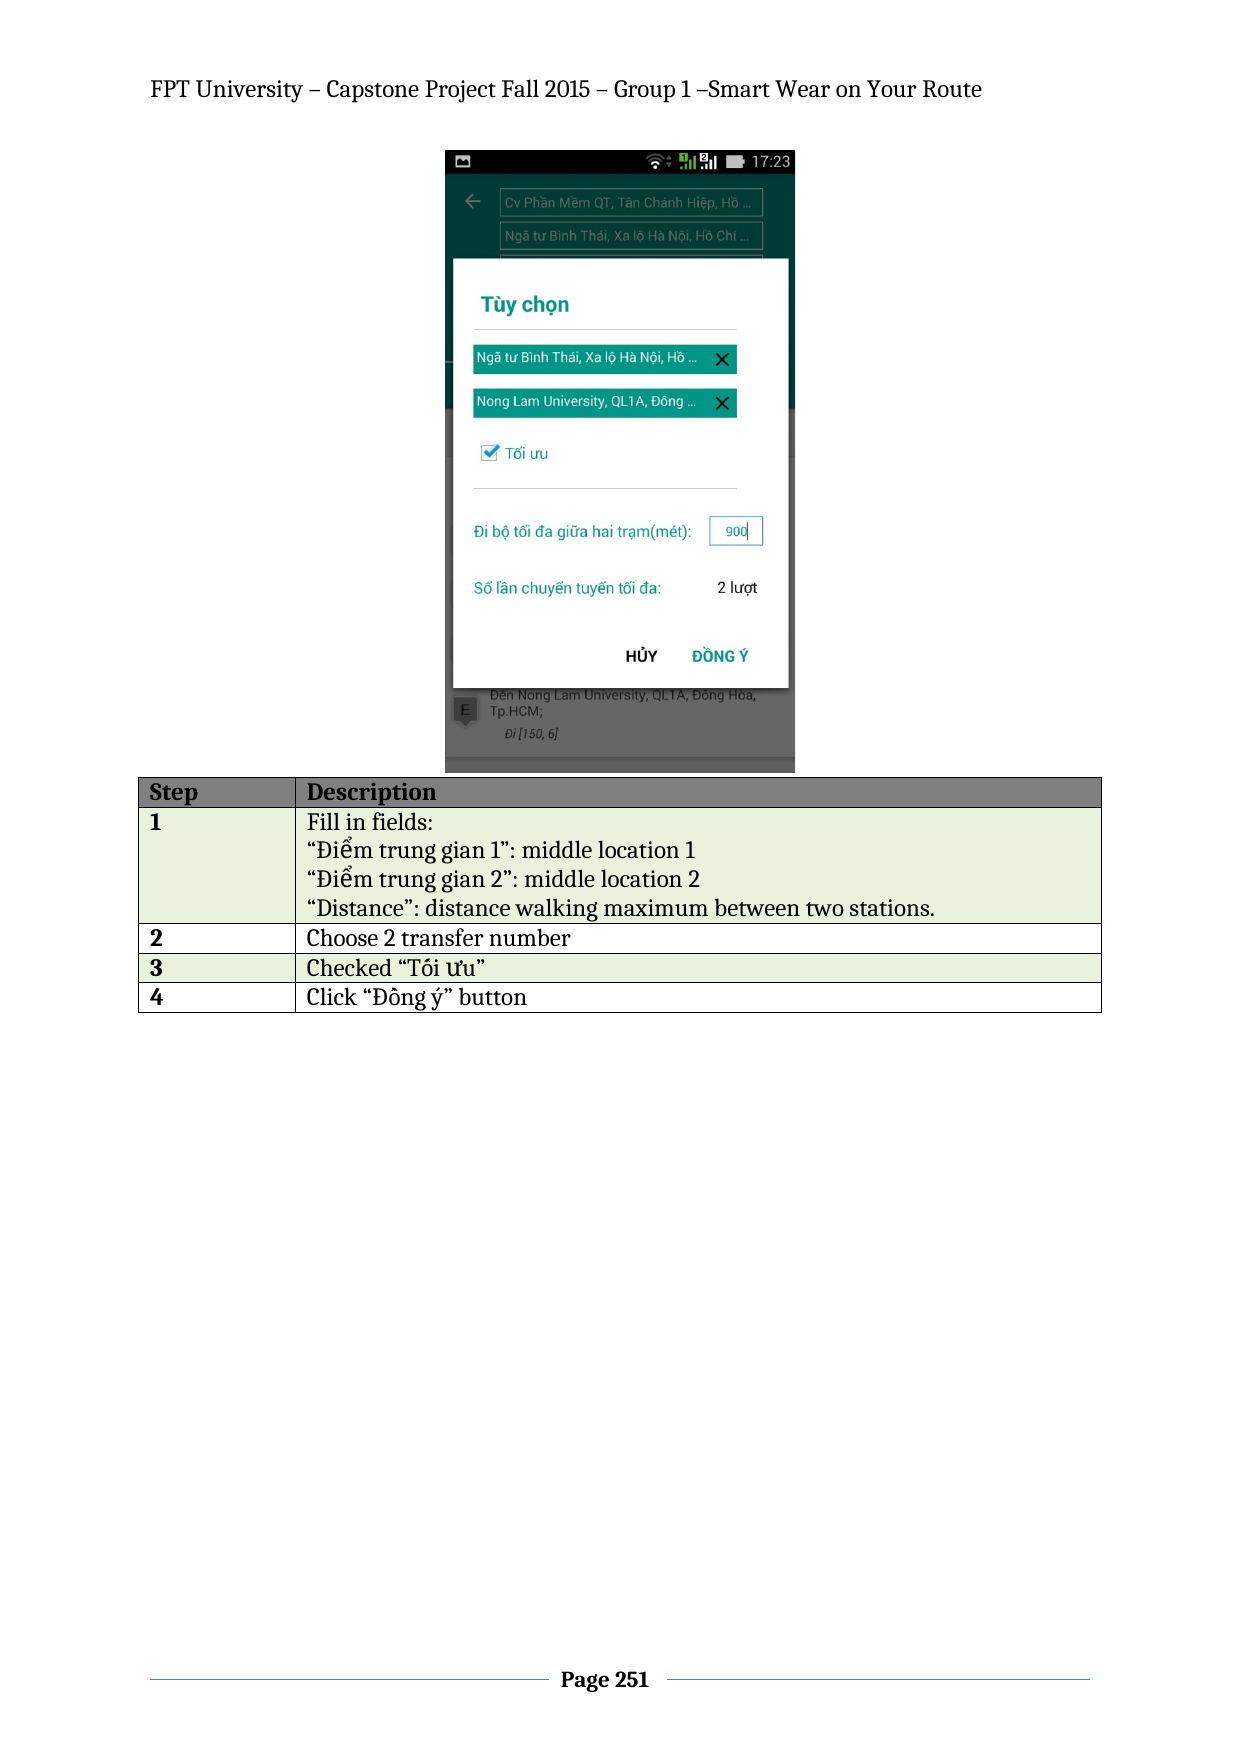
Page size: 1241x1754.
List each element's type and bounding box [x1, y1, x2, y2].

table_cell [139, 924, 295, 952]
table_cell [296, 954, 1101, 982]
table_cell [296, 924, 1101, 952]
picture [445, 150, 796, 773]
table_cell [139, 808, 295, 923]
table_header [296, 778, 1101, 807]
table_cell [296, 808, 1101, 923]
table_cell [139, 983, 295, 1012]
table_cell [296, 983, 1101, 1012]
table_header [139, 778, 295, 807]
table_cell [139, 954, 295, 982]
